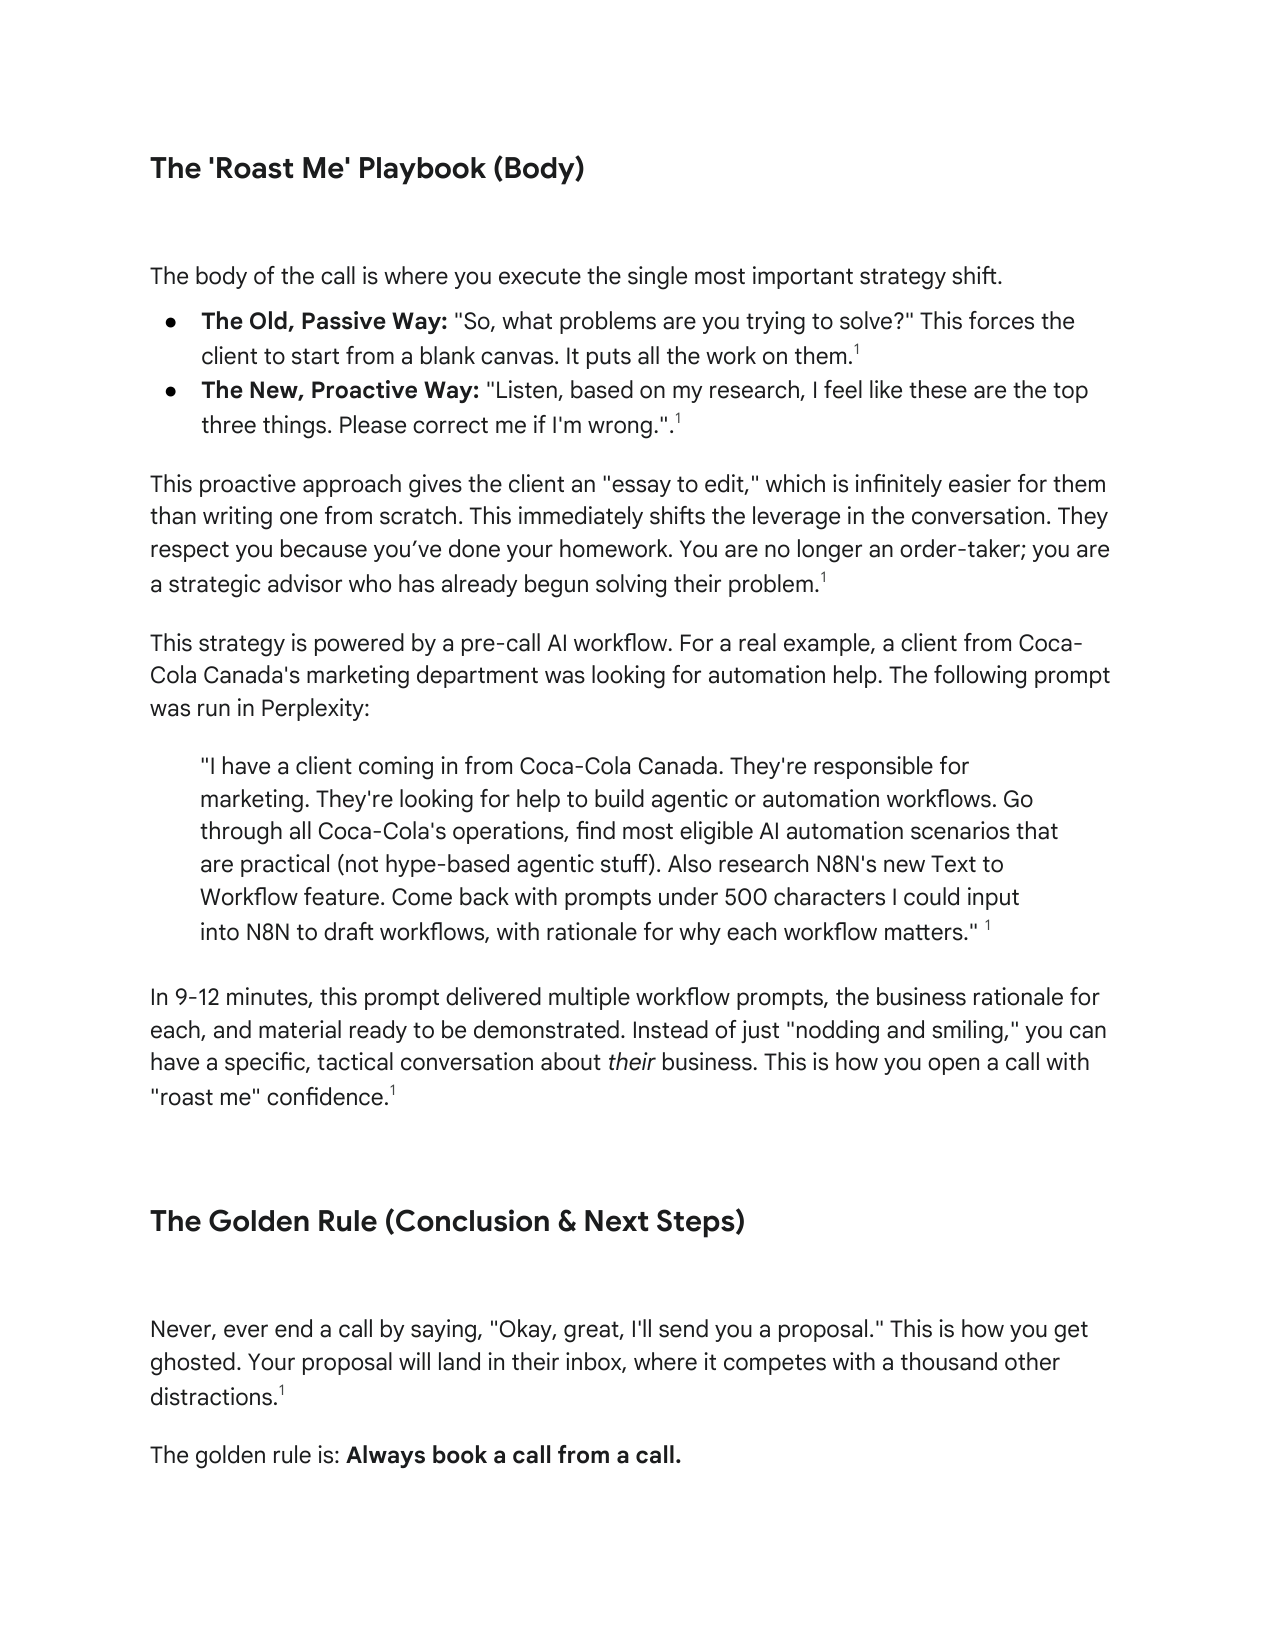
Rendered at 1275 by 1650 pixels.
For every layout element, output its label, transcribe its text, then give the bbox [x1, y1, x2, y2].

text The body of the call is where you execute the single most important strategy shift. [150, 262, 1125, 291]
text This strategy is powered by a pre-call AI workflow. For a real example, a client from Coca-Cola Canada's marketing department was looking for automation help. The following prompt was run in Perplexity: [150, 629, 1125, 723]
list The Old, Passive Way: "So, what problems are you trying to solve?" This forces the client to start from a blank canvas. It puts all the work on them.1 [163, 307, 1125, 372]
text This proactive approach gives the client an "essay to edit," which is infinitely easier for them than writing one from scratch. This immediately shifts the leverage in the conversation. They respect you because you’ve done your homework. You are no longer an order-taker; you are a strategic advisor who has already begun solving their problem.1 [150, 470, 1125, 600]
text In 9-12 minutes, this prompt delivered multiple workflow prompts, the business rationale for each, and material ready to be demonstrated. Instead of just "nodding and smiling," you can have a specific, tactical conversation about their business. This is how you open a call with "roast me" confidence.1 [150, 983, 1125, 1113]
subtitle The 'Roast Me' Playbook (Body) [150, 150, 1125, 187]
text The golden rule is: Always book a call from a call. [150, 1442, 1125, 1470]
text Never, ever end a call by saying, "Okay, great, I'll send you a proposal." This is how you get ghosted. Your proposal will land in their inbox, where it competes with a thousand other distractions.1 [150, 1315, 1125, 1412]
list The New, Proactive Way: "Listen, based on my research, I feel like these are the top three things. Please correct me if I'm wrong.".1 [163, 376, 1125, 440]
subtitle The Golden Rule (Conclusion & Next Steps) [150, 1203, 1125, 1240]
text "I have a client coming in from Coca-Cola Canada. They're responsible for marketing. They're looking for help to build agentic or automation workflows. Go through all Coca-Cola's operations, find most eligible AI automation scenarios that are practical (not hype-based agentic stuff). Also research N8N's new Text to Workflow feature. Come back with prompts under 500 characters I could input into N8N to draft workflows, with rationale for why each workflow matters." 1 [200, 752, 1062, 947]
